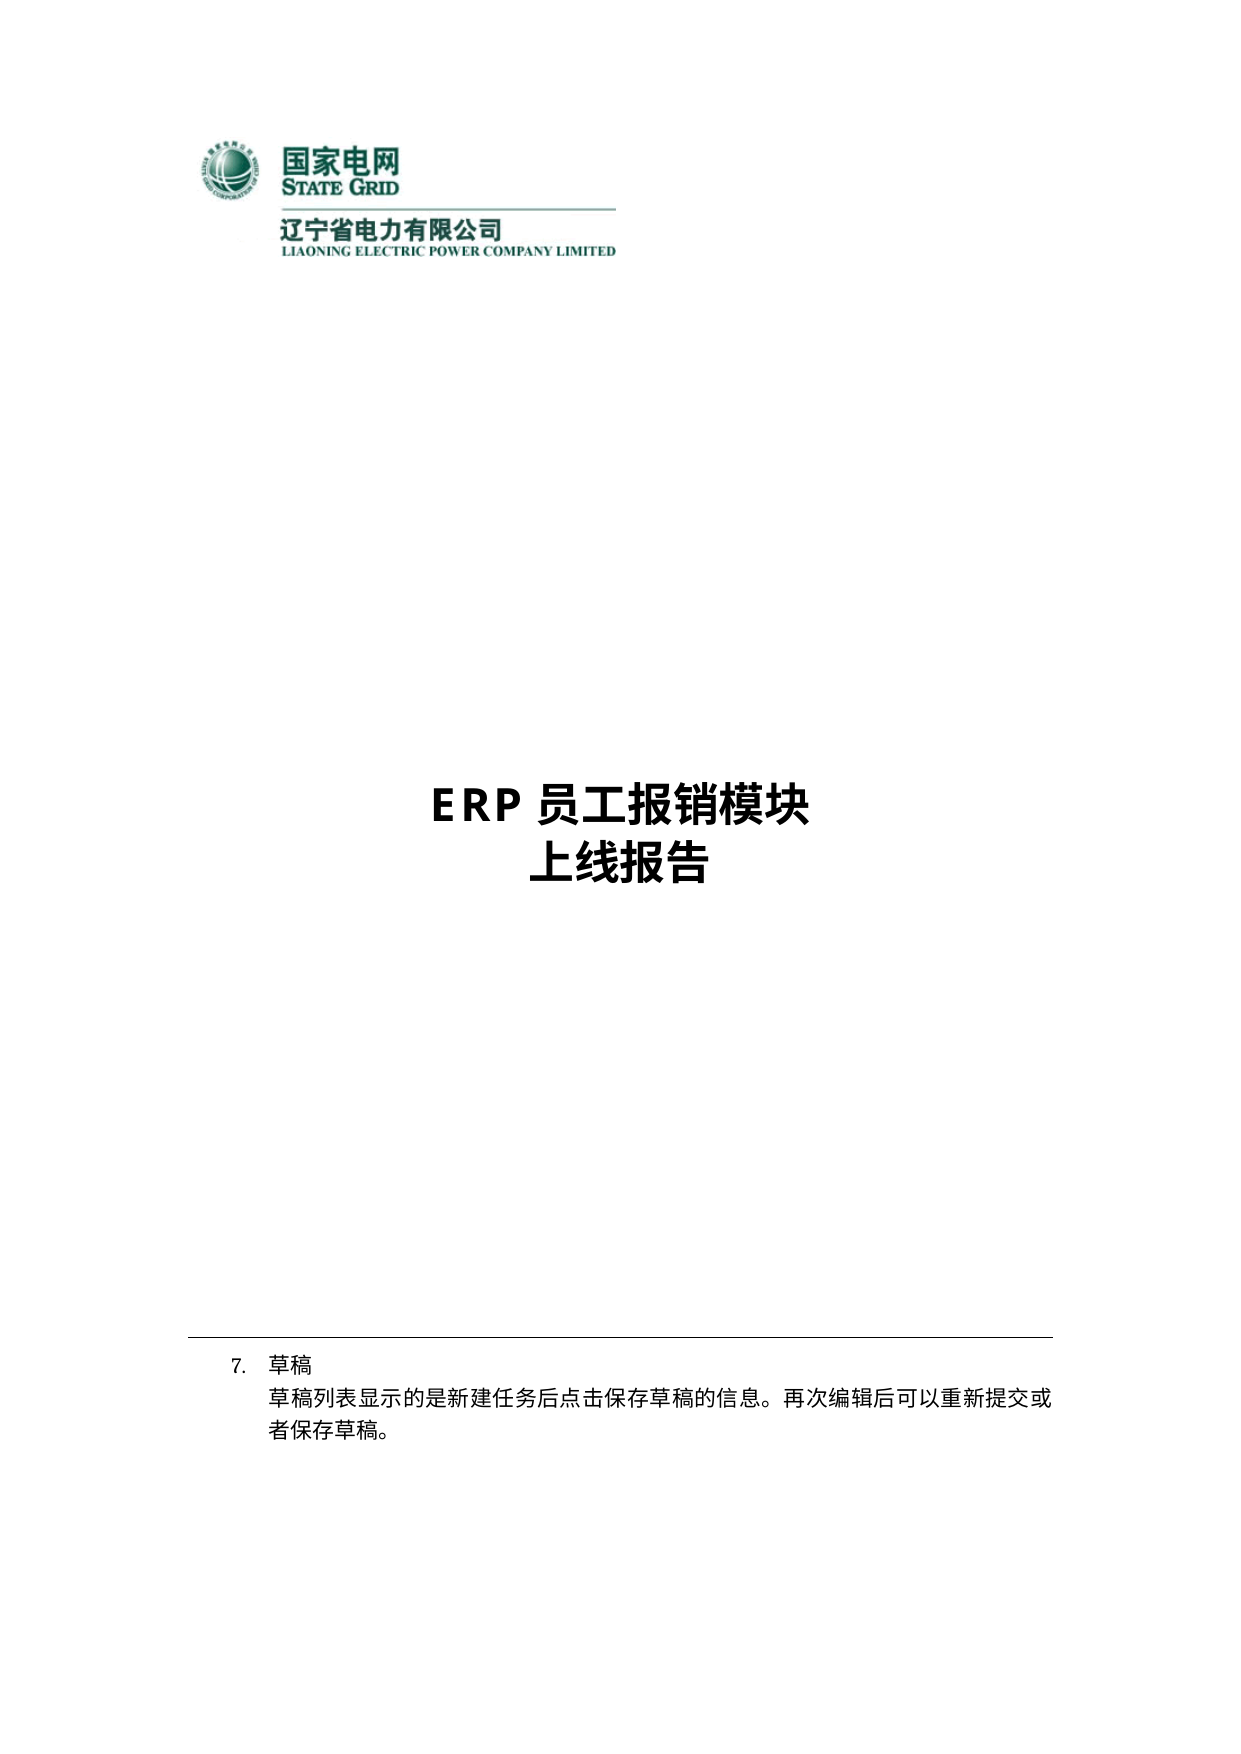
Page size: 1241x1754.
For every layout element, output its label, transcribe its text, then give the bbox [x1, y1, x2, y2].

list 草稿 [231, 1348, 1053, 1381]
list 草稿列表显示的是新建任务后点击保存草稿的信息。再次编辑后可以重新提交或者保存草稿。 [269, 1381, 1053, 1446]
